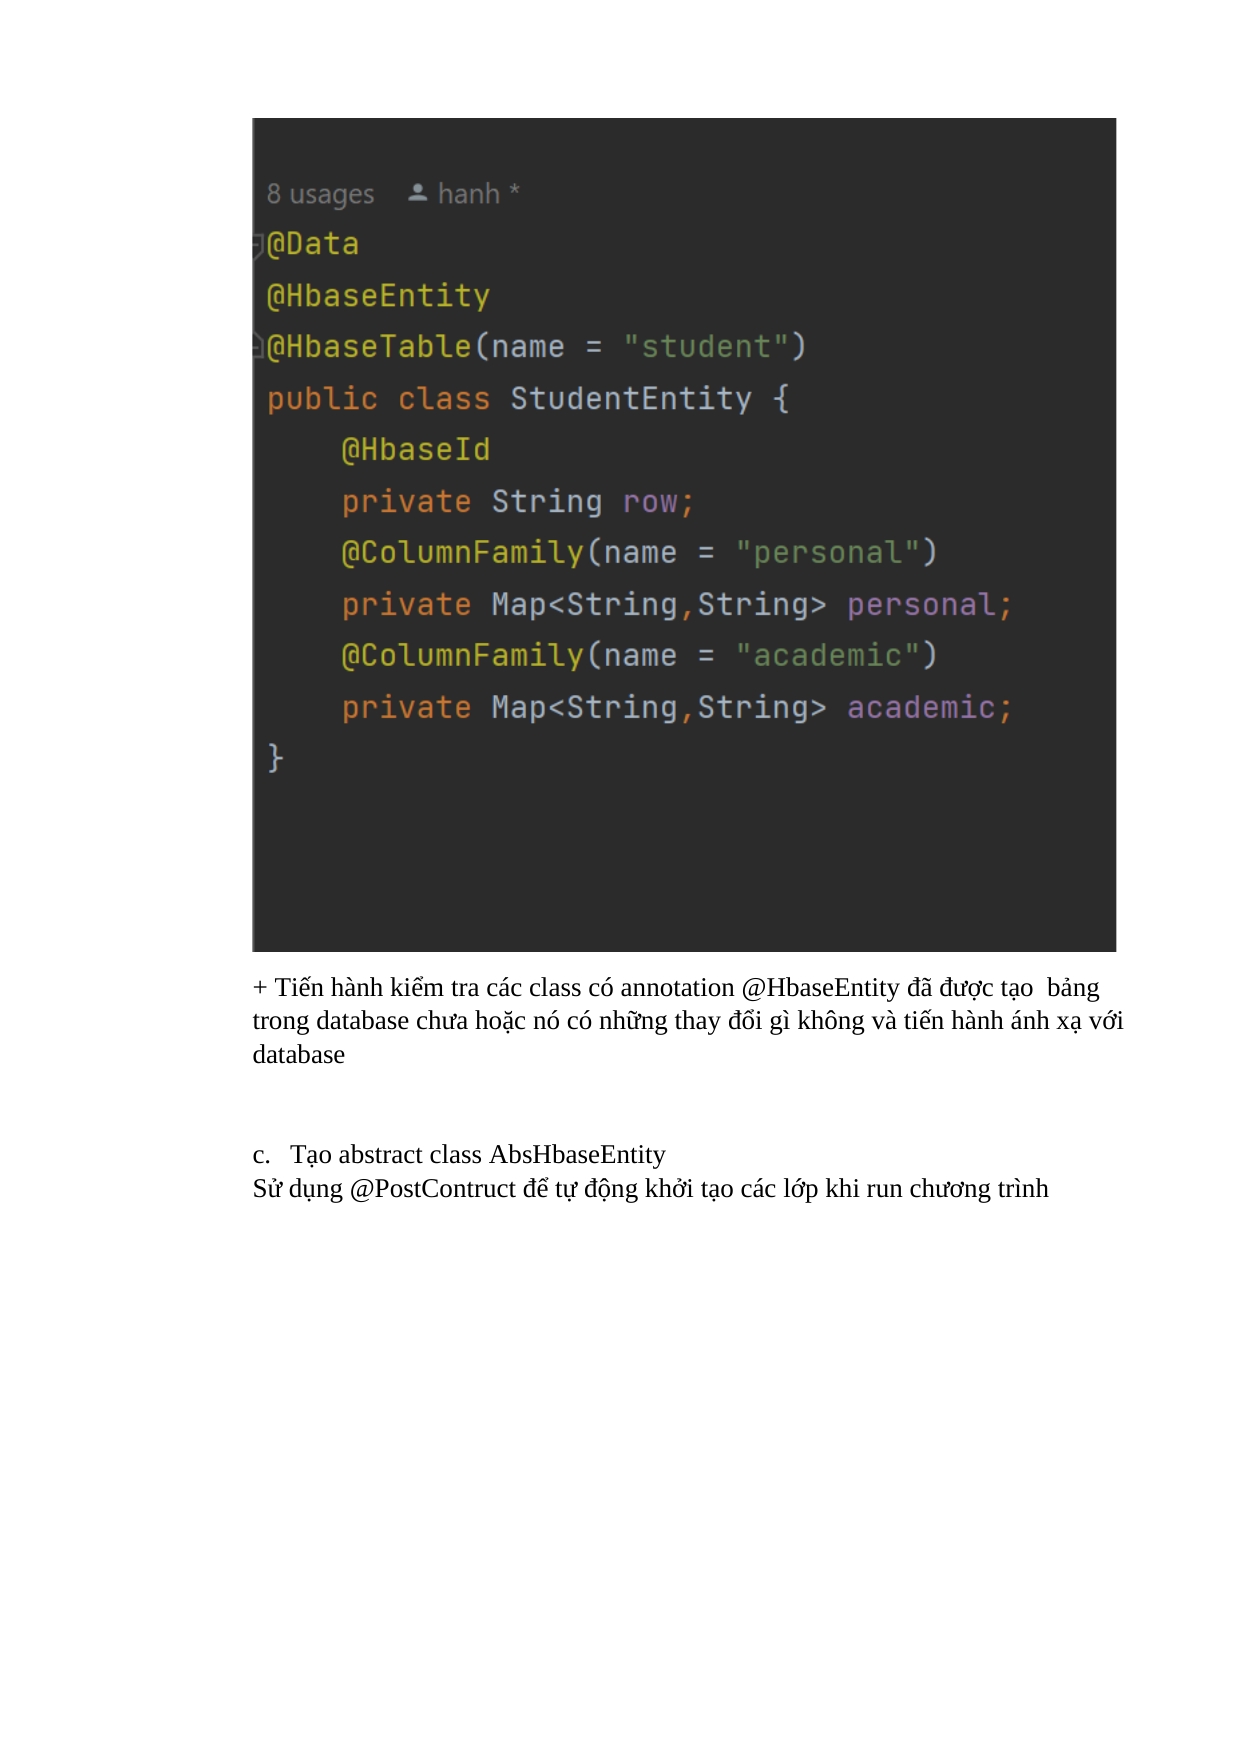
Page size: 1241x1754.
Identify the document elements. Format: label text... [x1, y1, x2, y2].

text + Tiến hành kiểm tra các class có annotation @HbaseEntity đã được tạo bảng trong database chưa hoặc nó có những thay đổi gì không và tiến hành ánh xạ với database [252, 971, 1152, 1069]
text Sử dụng @PostContruct để tự động khởi tạo các lớp khi run chương trình [252, 1172, 1152, 1203]
picture [252, 118, 1117, 952]
subtitle Tạo abstract class AbsHbaseEntity [252, 1138, 1152, 1169]
